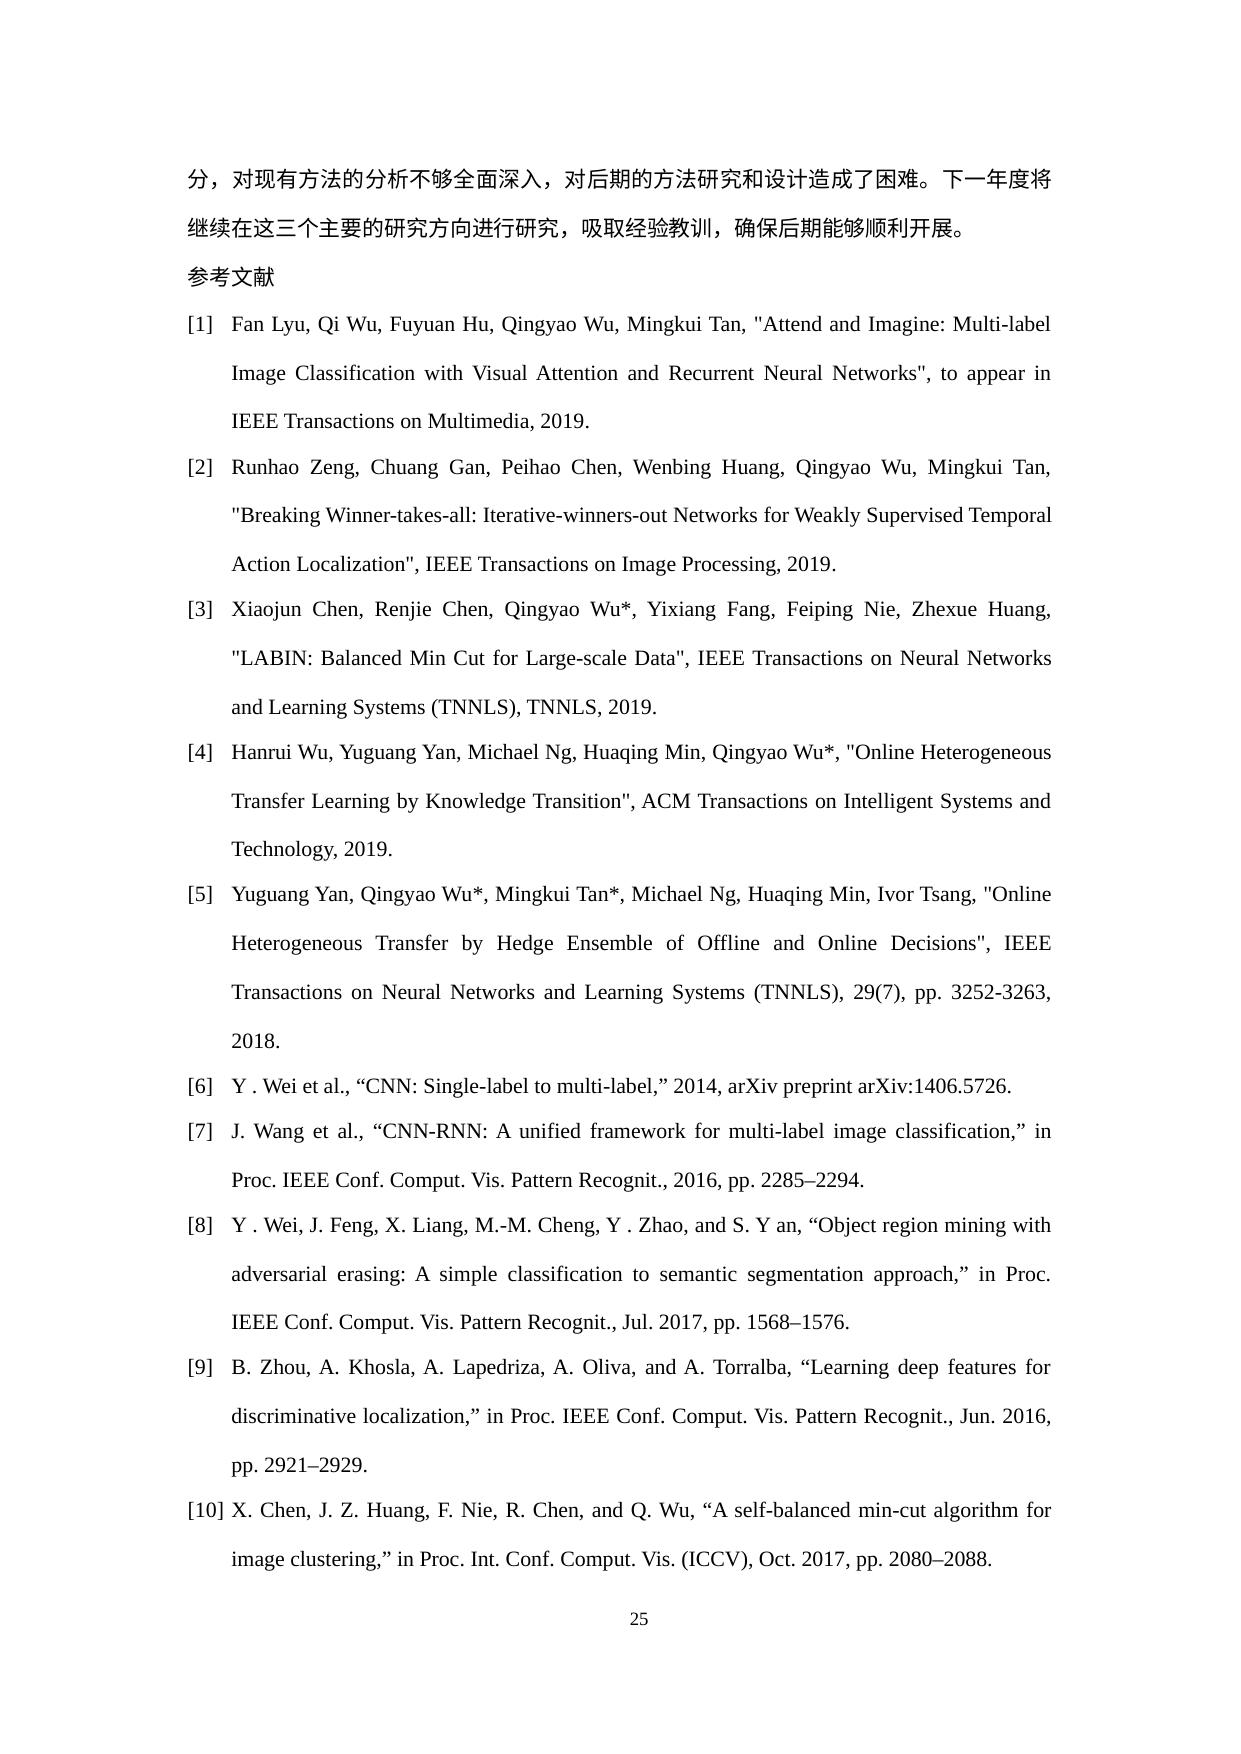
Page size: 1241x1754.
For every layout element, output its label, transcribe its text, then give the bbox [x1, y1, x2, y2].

list J. Wang et al., “CNN-RNN: A unified framework for multi-label image classification,” in Proc. IEEE Conf. Comput. Vis. Pattern Recognit., 2016, pp. 2285–2294. [187, 1114, 1053, 1196]
list Runhao Zeng, Chuang Gan, Peihao Chen, Wenbing Huang, Qingyao Wu, Mingkui Tan, "Breaking Winner-takes-all: Iterative-winners-out Networks for Weakly Supervised Temporal Action Localization", IEEE Transactions on Image Processing, 2019. [187, 450, 1053, 580]
list Yuguang Yan, Qingyao Wu*, Mingkui Tan*, Michael Ng, Huaqing Min, Ivor Tsang, "Online Heterogeneous Transfer by Hedge Ensemble of Offline and Online Decisions", IEEE Transactions on Neural Networks and Learning Systems (TNNLS), 29(7), pp. 3252-3263, 2018. [187, 878, 1053, 1057]
list Y . Wei, J. Feng, X. Liang, M.-M. Cheng, Y . Zhao, and S. Y an, “Object region mining with adversarial erasing: A simple classification to semantic segmentation approach,” in Proc. IEEE Conf. Comput. Vis. Pattern Recognit., Jul. 2017, pp. 1568–1576. [187, 1208, 1053, 1338]
list B. Zhou, A. Khosla, A. Lapedriza, A. Oliva, and A. Torralba, “Learning deep features for discriminative localization,” in Proc. IEEE Conf. Comput. Vis. Pattern Recognit., Jun. 2016, pp. 2921–2929. [187, 1351, 1053, 1481]
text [187, 162, 1053, 243]
list Hanrui Wu, Yuguang Yan, Michael Ng, Huaqing Min, Qingyao Wu*, "Online Heterogeneous Transfer Learning by Knowledge Transition", ACM Transactions on Intelligent Systems and Technology, 2019. [187, 735, 1053, 865]
list Y . Wei et al., “CNN: Single-label to multi-label,” 2014, arXiv preprint arXiv:1406.5726. [187, 1069, 1053, 1102]
list Xiaojun Chen, Renjie Chen, Qingyao Wu*, Yixiang Fang, Feiping Nie, Zhexue Huang, "LABIN: Balanced Min Cut for Large-scale Data", IEEE Transactions on Neural Networks and Learning Systems (TNNLS), TNNLS, 2019. [187, 593, 1053, 723]
list X. Chen, J. Z. Huang, F. Nie, R. Chen, and Q. Wu, “A self-balanced min-cut algorithm for image clustering,” in Proc. Int. Conf. Comput. Vis. (ICCV), Oct. 2017, pp. 2080–2088. [187, 1493, 1053, 1574]
subtitle 参考文献 [187, 259, 1053, 292]
list Fan Lyu, Qi Wu, Fuyuan Hu, Qingyao Wu, Mingkui Tan, "Attend and Imagine: Multi-label Image Classification with Visual Attention and Recurrent Neural Networks", to appear in IEEE Transactions on Multimedia, 2019. [187, 307, 1053, 437]
